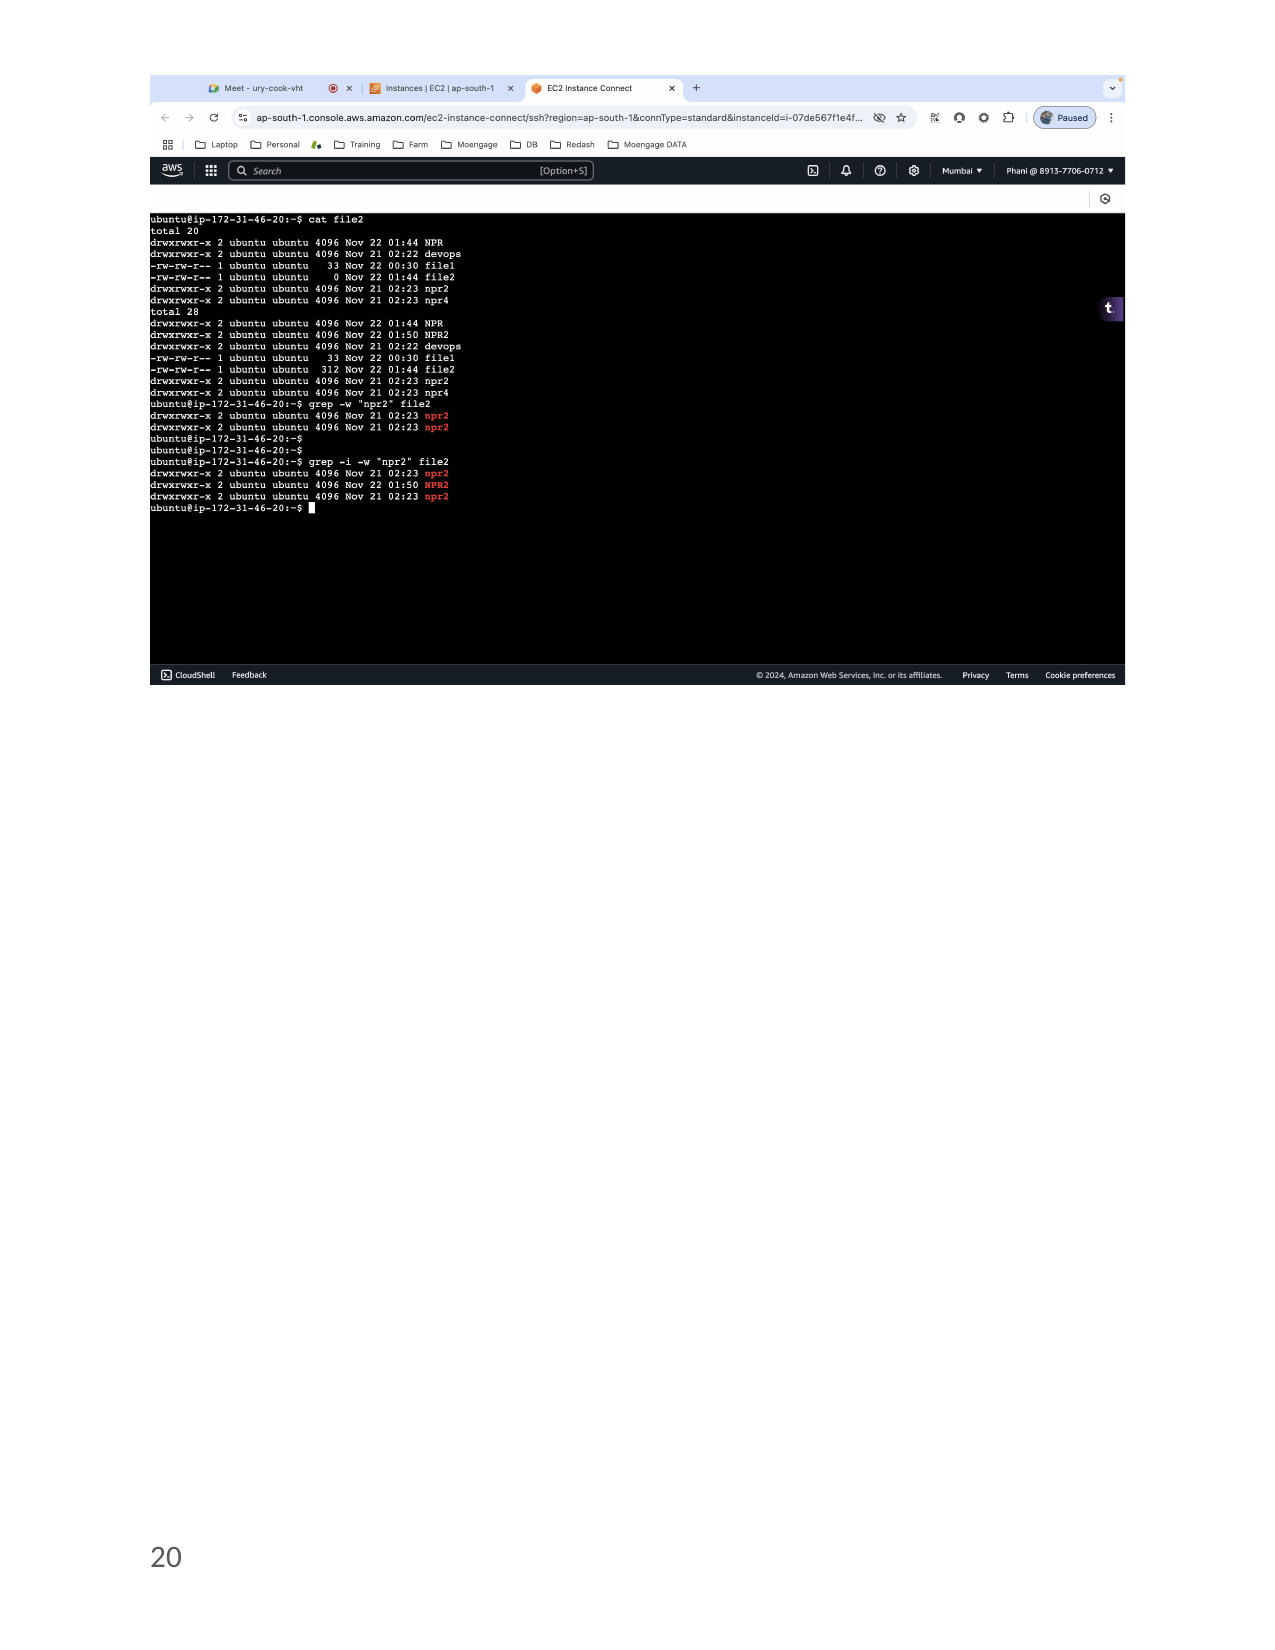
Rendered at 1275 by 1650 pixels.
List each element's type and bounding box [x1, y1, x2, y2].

picture [150, 75, 1125, 685]
